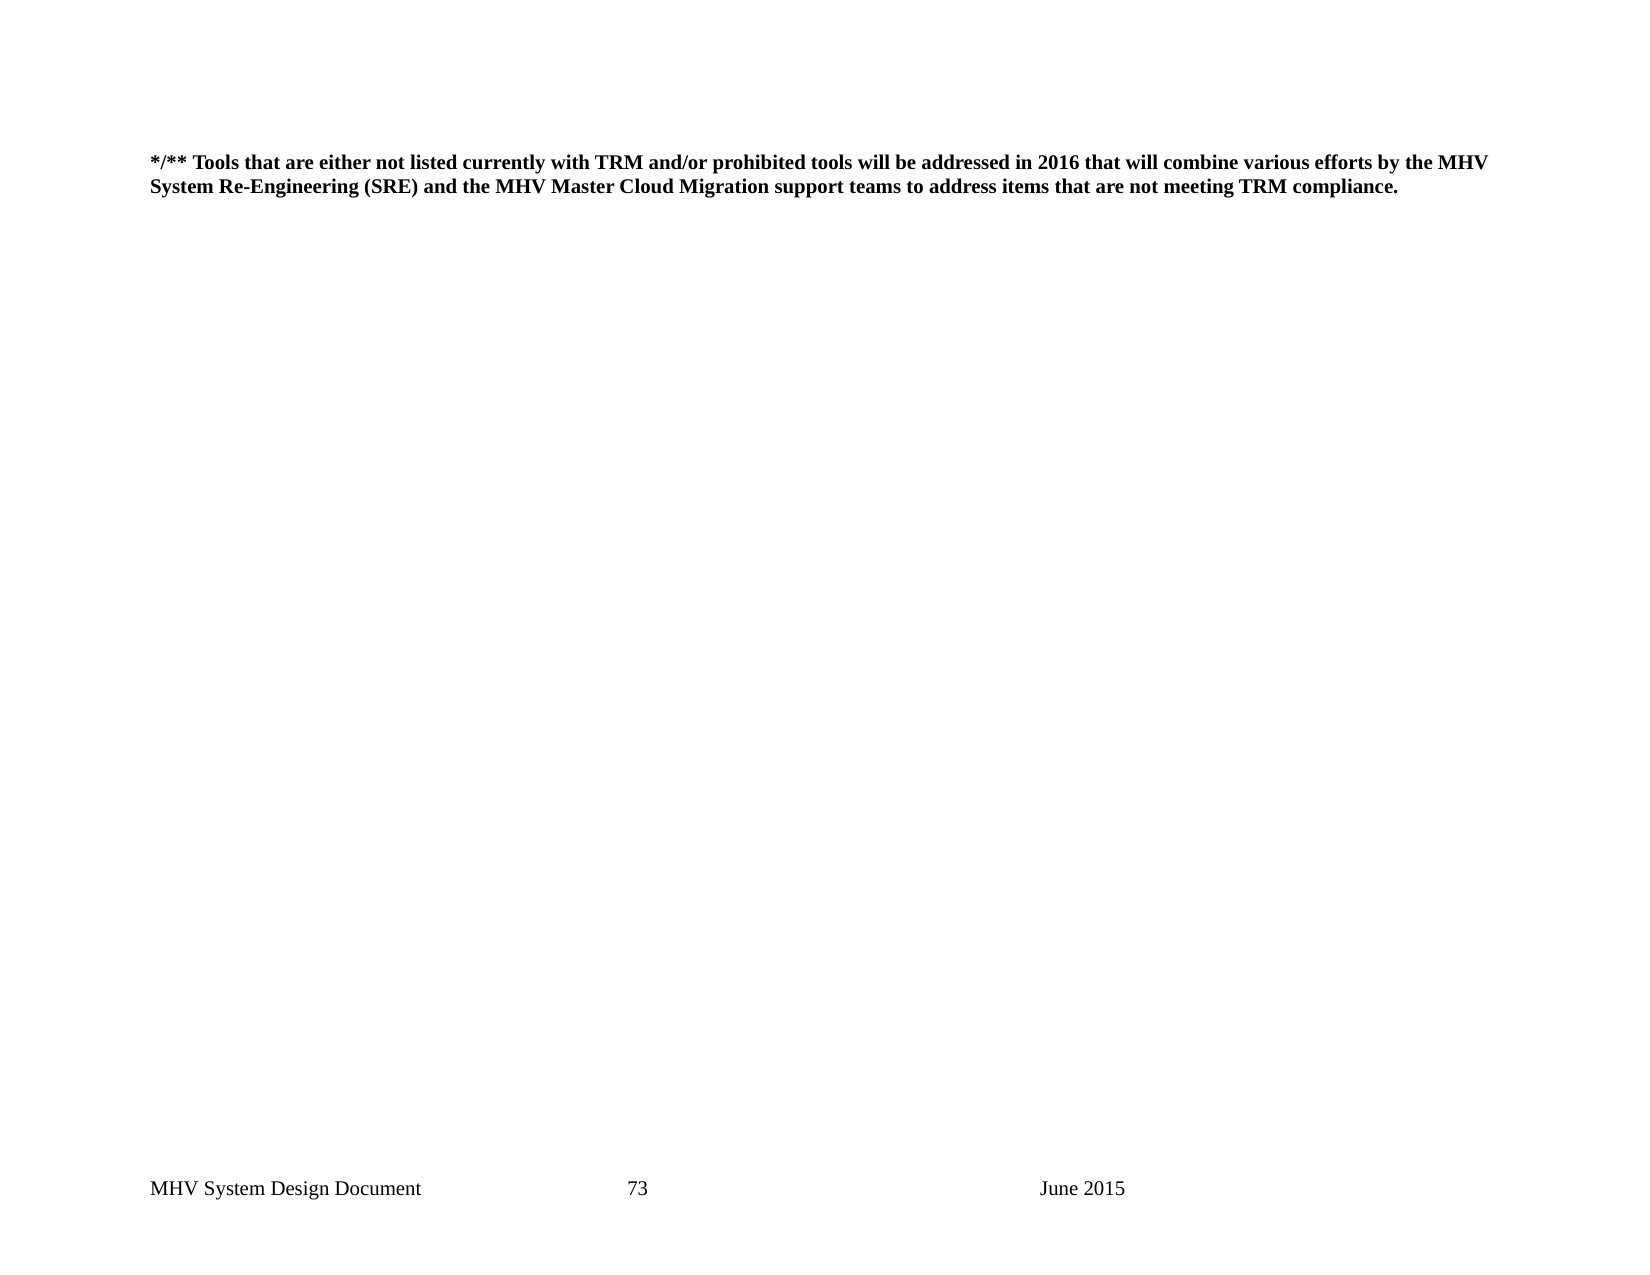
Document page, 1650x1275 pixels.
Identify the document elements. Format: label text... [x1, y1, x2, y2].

text */** Tools that are either not listed currently with TRM and/or prohibited tools will be addressed in 2016 that will combine various efforts by the MHV System Re-Engineering (SRE) and the MHV Master Cloud Migration support teams to address items that are not meeting TRM compliance. [150, 150, 1500, 198]
